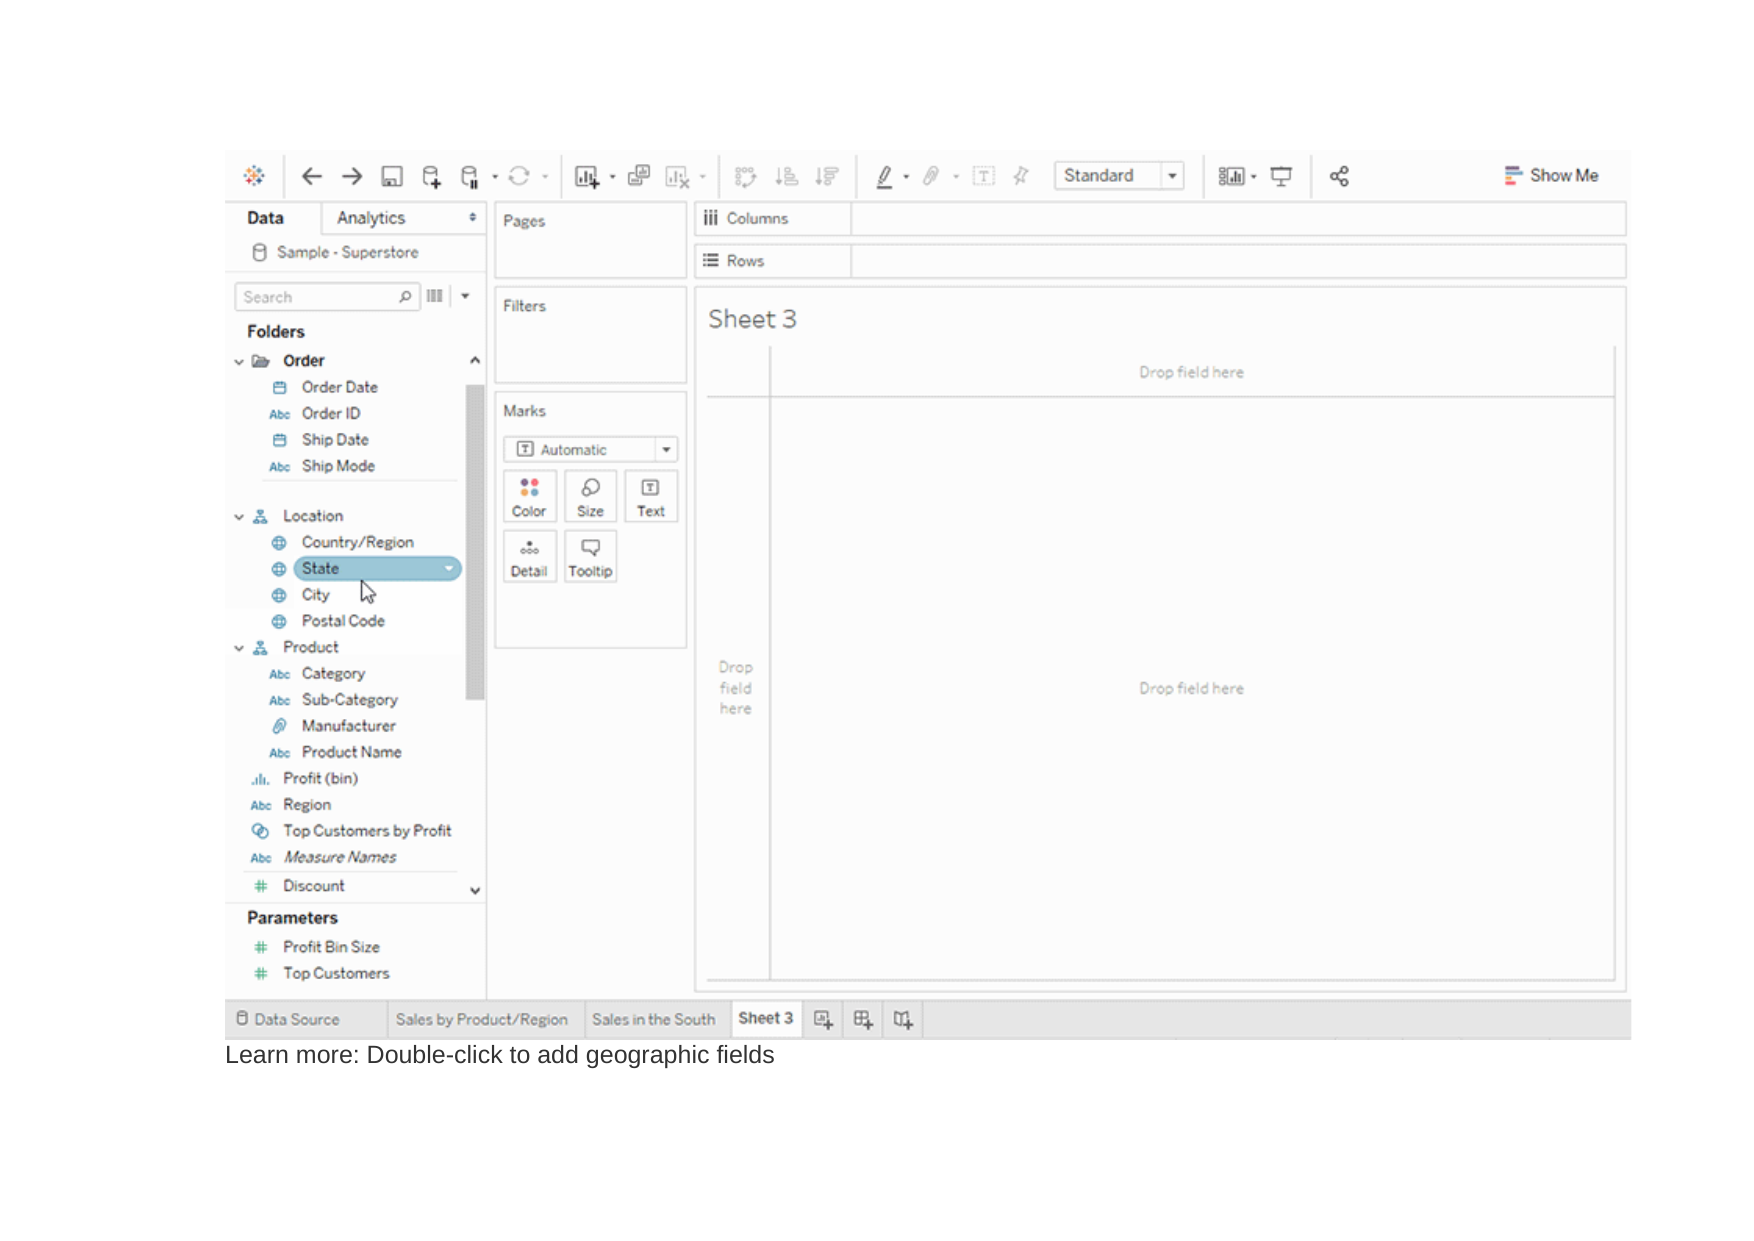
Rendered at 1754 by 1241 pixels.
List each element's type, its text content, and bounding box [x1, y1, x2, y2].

picture [225, 150, 1632, 1040]
text Learn more: Double-click to add geographic fields [225, 1040, 1604, 1069]
